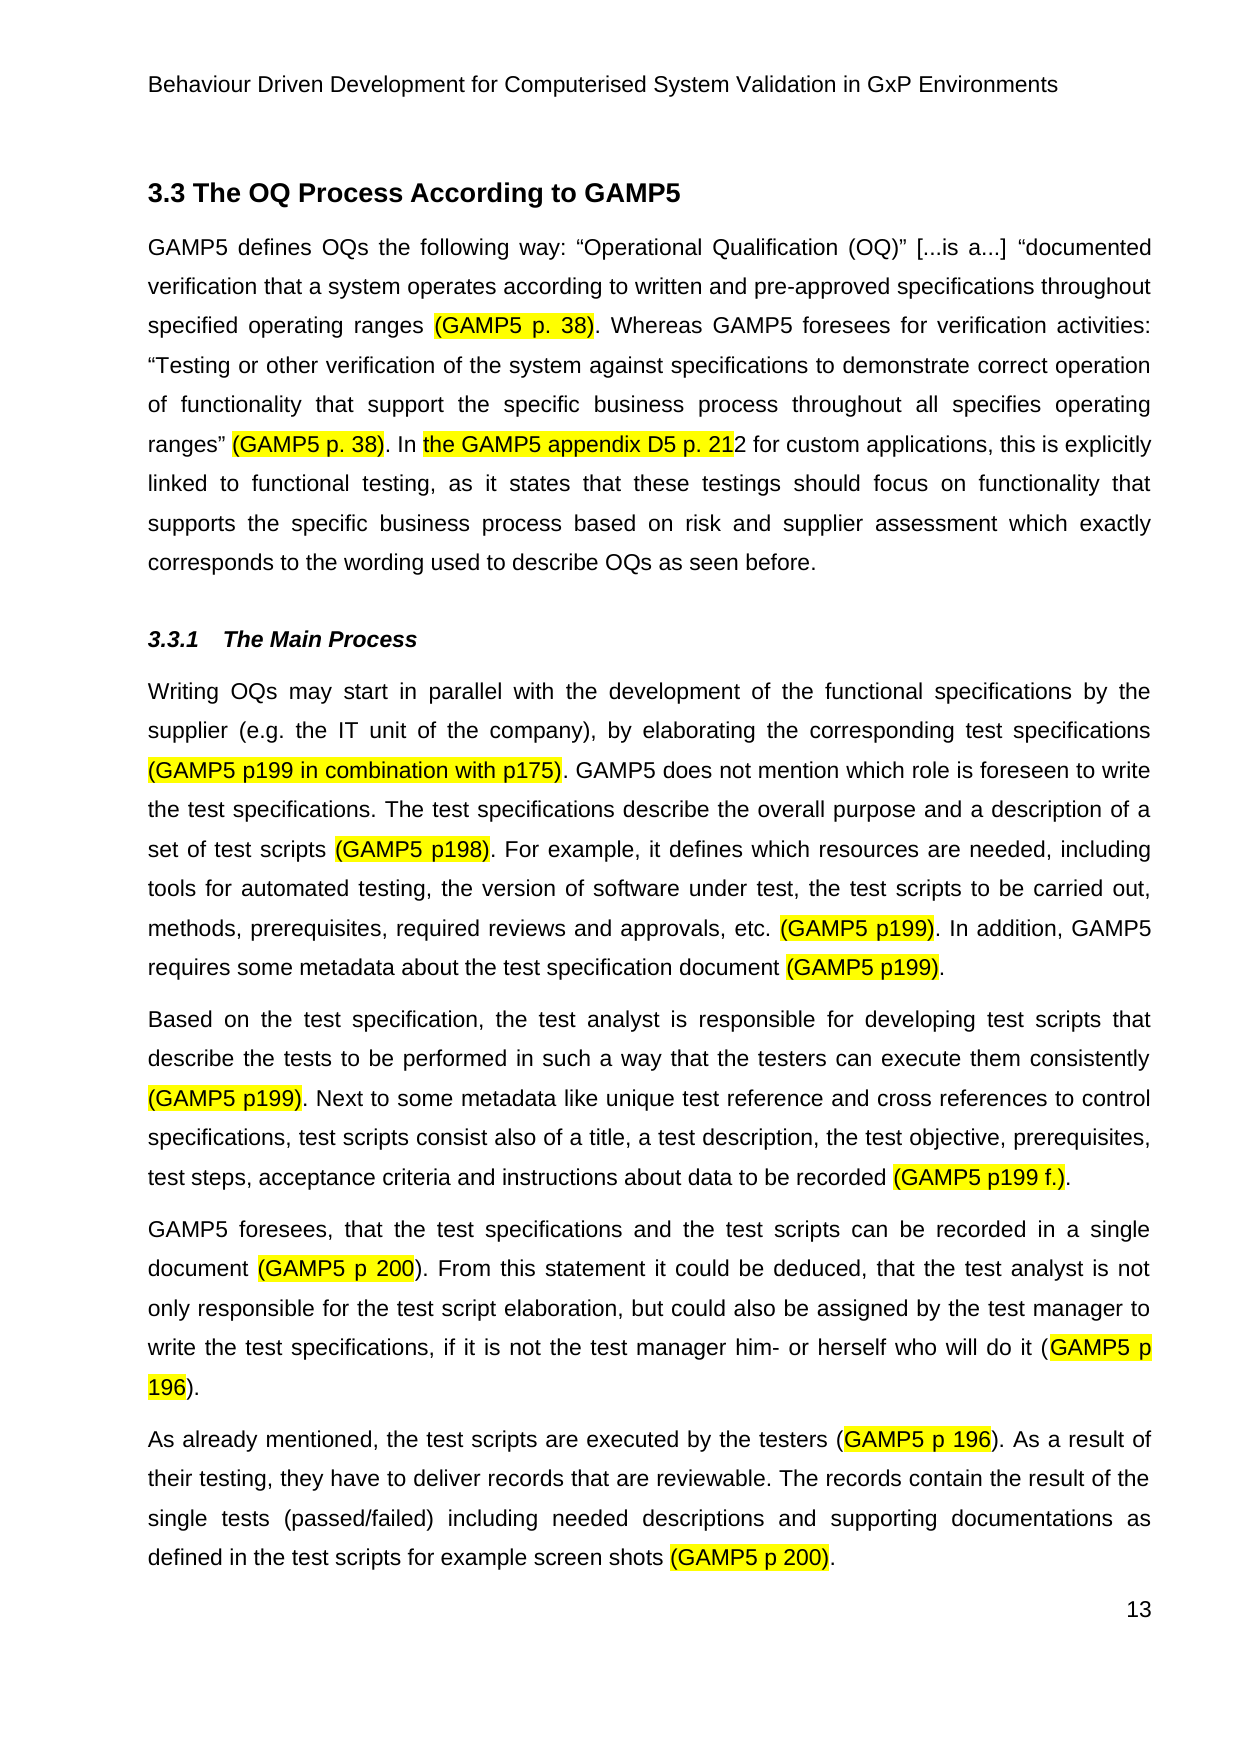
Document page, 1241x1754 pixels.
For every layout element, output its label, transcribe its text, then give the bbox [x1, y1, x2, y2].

text As already mentioned, the test scripts are executed by the testers (GAMP5 p 196). As a result of their testing, they have to deliver records that are reviewable. The records contain the result of the single tests (passed/failed) including needed descriptions and supporting documentations as defined in the test scripts for example screen shots (GAMP5 p 200). [148, 1426, 1152, 1571]
text GAMP5 defines OQs the following way: “Operational Qualification (OQ)” [...is a...] “documented verification that a system operates according to written and pre-approved specifications throughout specified operating ranges (GAMP5 p. 38). Whereas GAMP5 foresees for verification activities: “Testing or other verification of the system against specifications to demonstrate correct operation of functionality that support the specific business process throughout all specifies operating ranges” (GAMP5 p. 38). In the GAMP5 appendix D5 p. 212 for custom applications, this is explicitly linked to functional testing, as it states that these testings should focus on functionality that supports the specific business process based on risk and supplier assessment which exactly corresponds to the wording used to describe OQs as seen before. [148, 233, 1152, 576]
text GAMP5 foresees, that the test specifications and the test scripts can be recorded in a single document (GAMP5 p 200). From this statement it could be deduced, that the test analyst is not only responsible for the test script elaboration, but could also be assigned by the test manager to write the test specifications, if it is not the test manager him- or herself who will do it (GAMP5 p 196). [148, 1216, 1152, 1400]
subtitle The Main Process [148, 626, 1152, 653]
text Writing OQs may start in parallel with the development of the functional specifications by the supplier (e.g. the IT unit of the company), by elaborating the corresponding test specifications (GAMP5 p199 in combination with p175). GAMP5 does not mention which role is foreseen to write the test specifications. The test specifications describe the overall purpose and a description of a set of test scripts (GAMP5 p198). For example, it defines which resources are needed, including tools for automated testing, the version of software under test, the test scripts to be carried out, methods, prerequisites, required reviews and approvals, etc. (GAMP5 p199). In addition, GAMP5 requires some metadata about the test specification document (GAMP5 p199). [148, 678, 1152, 980]
subtitle The OQ Process According to GAMP5 [148, 177, 1152, 208]
text Based on the test specification, the test analyst is responsible for developing test scripts that describe the tests to be performed in such a way that the testers can execute them consistently (GAMP5 p199). Next to some metadata like unique test reference and cross references to control specifications, test scripts consist also of a title, a test description, the test objective, prerequisites, test steps, acceptance criteria and instructions about data to be recorded (GAMP5 p199 f.). [148, 1006, 1152, 1190]
